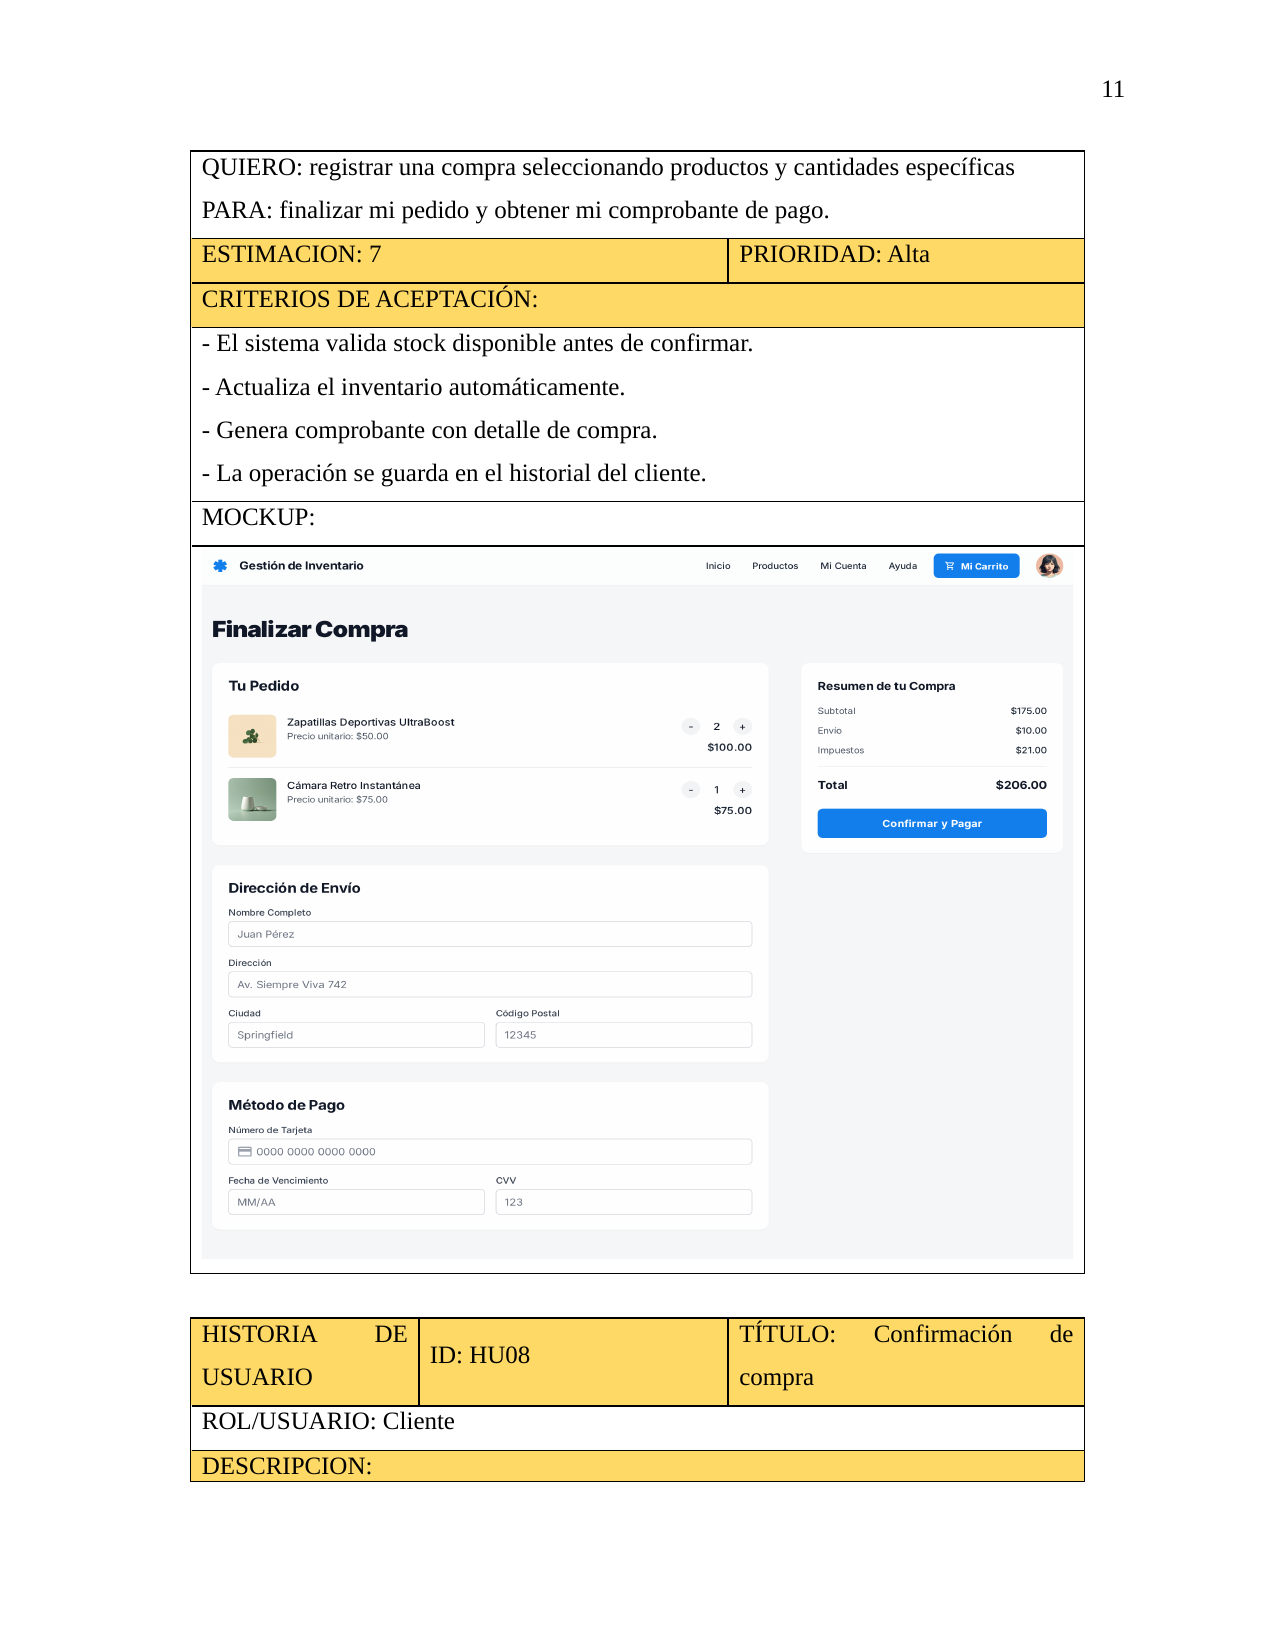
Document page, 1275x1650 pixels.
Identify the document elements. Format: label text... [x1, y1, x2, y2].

table_cell [191, 546, 1084, 1272]
table_header ID: HU08 [420, 1319, 727, 1405]
table_cell MOCKUP: [191, 502, 1084, 545]
table_cell PRIORIDAD: Alta [729, 239, 1084, 282]
table_cell - El sistema valida stock disponible antes de confirmar. - Actualiza el inventario automáticamente. - Genera comprobante con detalle de compra. - La operación se guarda en el historial del cliente. [191, 328, 1084, 501]
table_header HISTORIA DE USUARIO [191, 1319, 418, 1405]
picture [201, 547, 1074, 1259]
table_cell ROL/USUARIO: Cliente [191, 1406, 1084, 1449]
table_cell DESCRIPCION: [191, 1451, 1084, 1481]
table_cell ESTIMACION: 7 [191, 239, 727, 282]
table_header TÍTULO: Confirmación de compra [729, 1319, 1084, 1405]
table_cell CRITERIOS DE ACEPTACIÓN: [191, 283, 1084, 327]
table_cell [191, 152, 1084, 238]
